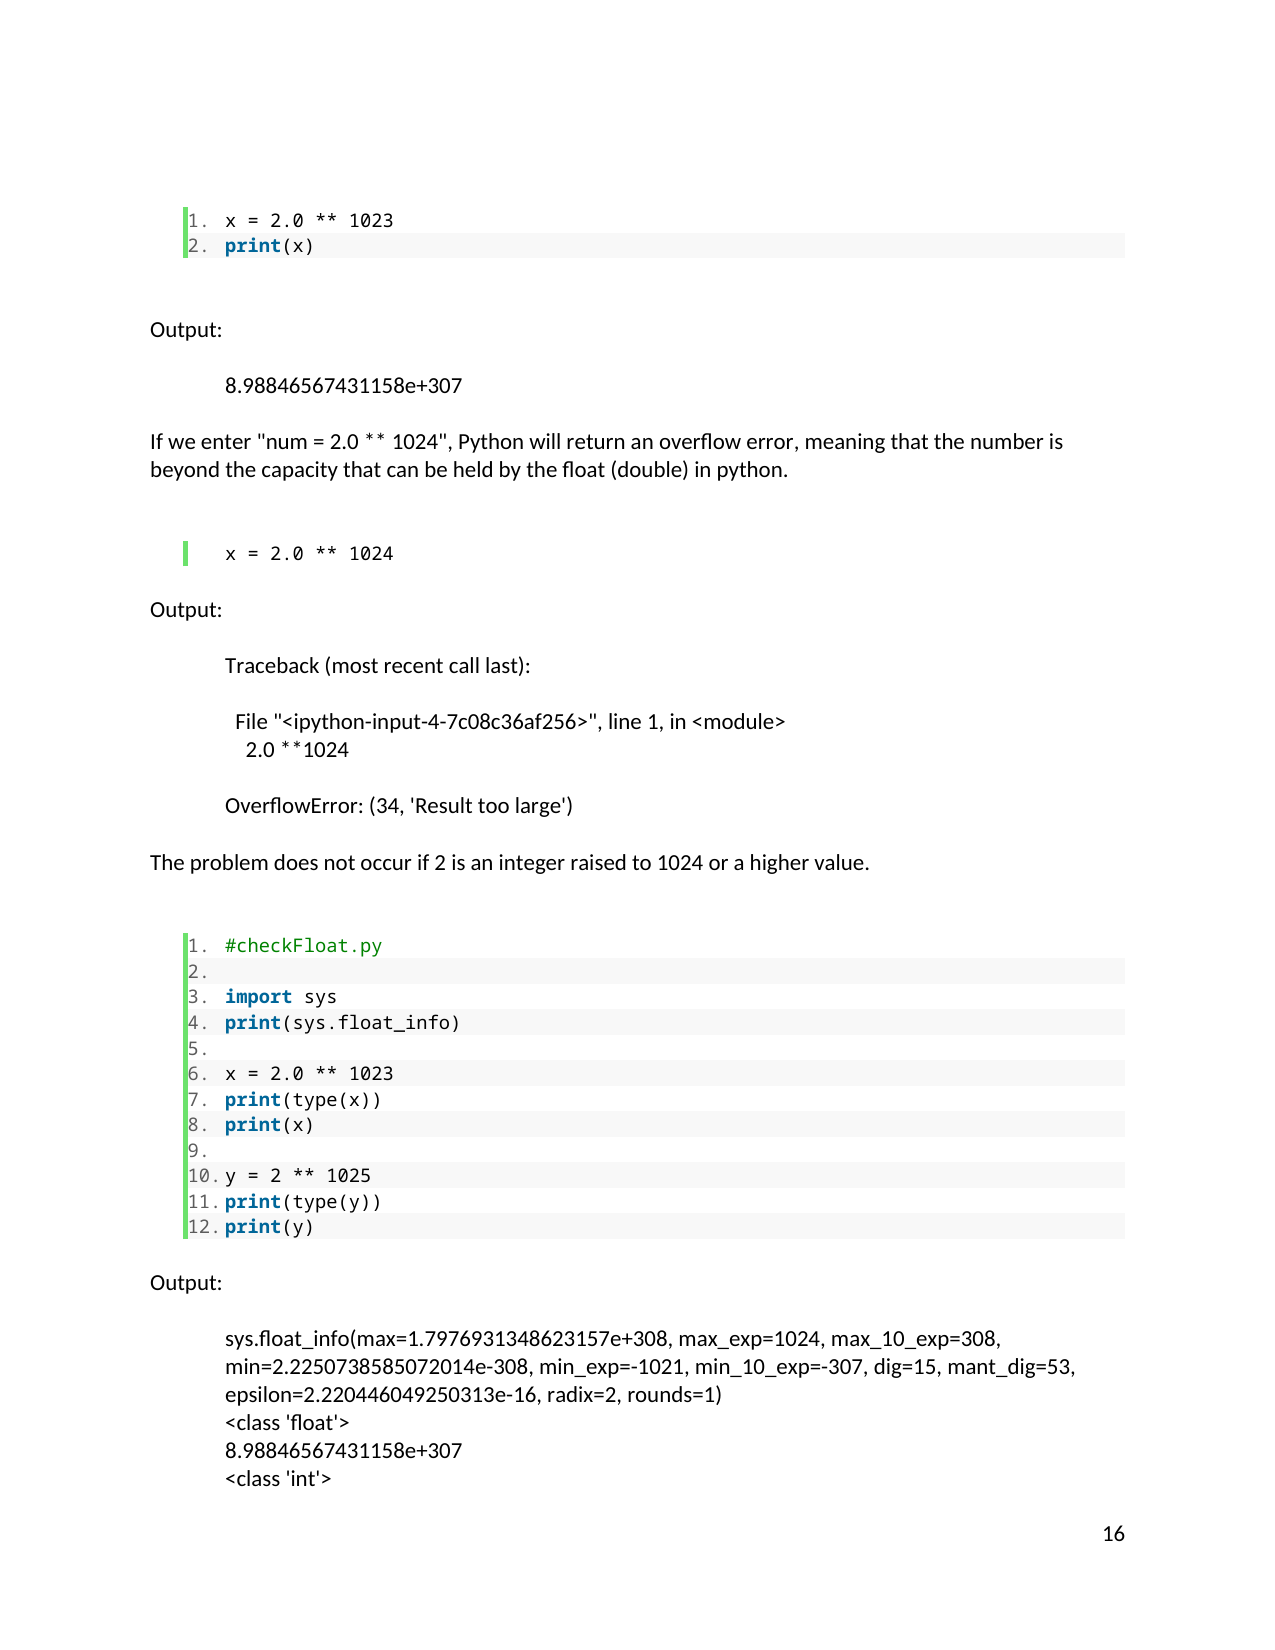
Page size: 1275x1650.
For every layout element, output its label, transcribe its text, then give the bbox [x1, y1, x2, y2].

text OverflowError: (34, 'Result too large') [225, 792, 1125, 819]
text Output: [150, 1268, 1125, 1296]
text Output: [150, 315, 1125, 343]
list import sys [188, 984, 1125, 1009]
list print(type(y)) [188, 1188, 1125, 1213]
list print(sys.float_info) [188, 1009, 1125, 1035]
text Output: [150, 595, 1125, 623]
text 8.98846567431158e+307 [225, 1436, 1125, 1464]
list #checkFloat.py [188, 933, 1125, 958]
text Traceback (most recent call last): [225, 651, 1125, 679]
text 8.98846567431158e+307 [150, 371, 1125, 399]
text x = 2.0 ** 1024 [188, 541, 1125, 566]
text The problem does not occur if 2 is an integer raised to 1024 or a higher value. [150, 848, 1125, 876]
list y = 2 ** 1025 [188, 1162, 1125, 1188]
list print(type(x)) [188, 1086, 1125, 1111]
list x = 2.0 ** 1023 [188, 207, 1125, 233]
list x = 2.0 ** 1023 [188, 1060, 1125, 1086]
list print(x) [188, 1111, 1125, 1137]
text <class 'float'> [225, 1408, 1125, 1436]
list print(y) [188, 1213, 1125, 1239]
text If we enter "num = 2.0 ** 1024", Python will return an overflow error, meaning that the number is beyond the capacity that can be held by the float (double) in python. [150, 427, 1125, 483]
text <class 'int'> [225, 1464, 1125, 1492]
text sys.float_info(max=1.7976931348623157e+308, max_exp=1024, max_10_exp=308, min=2.2250738585072014e-308, min_exp=-1021, min_10_exp=-307, dig=15, mant_dig=53, epsilon=2.220446049250313e-16, radix=2, rounds=1) [225, 1324, 1125, 1408]
text File "<ipython-input-4-7c08c36af256>", line 1, in <module> [225, 707, 1125, 736]
list print(x) [188, 233, 1125, 258]
text 2.0 **1024 [225, 736, 1125, 763]
